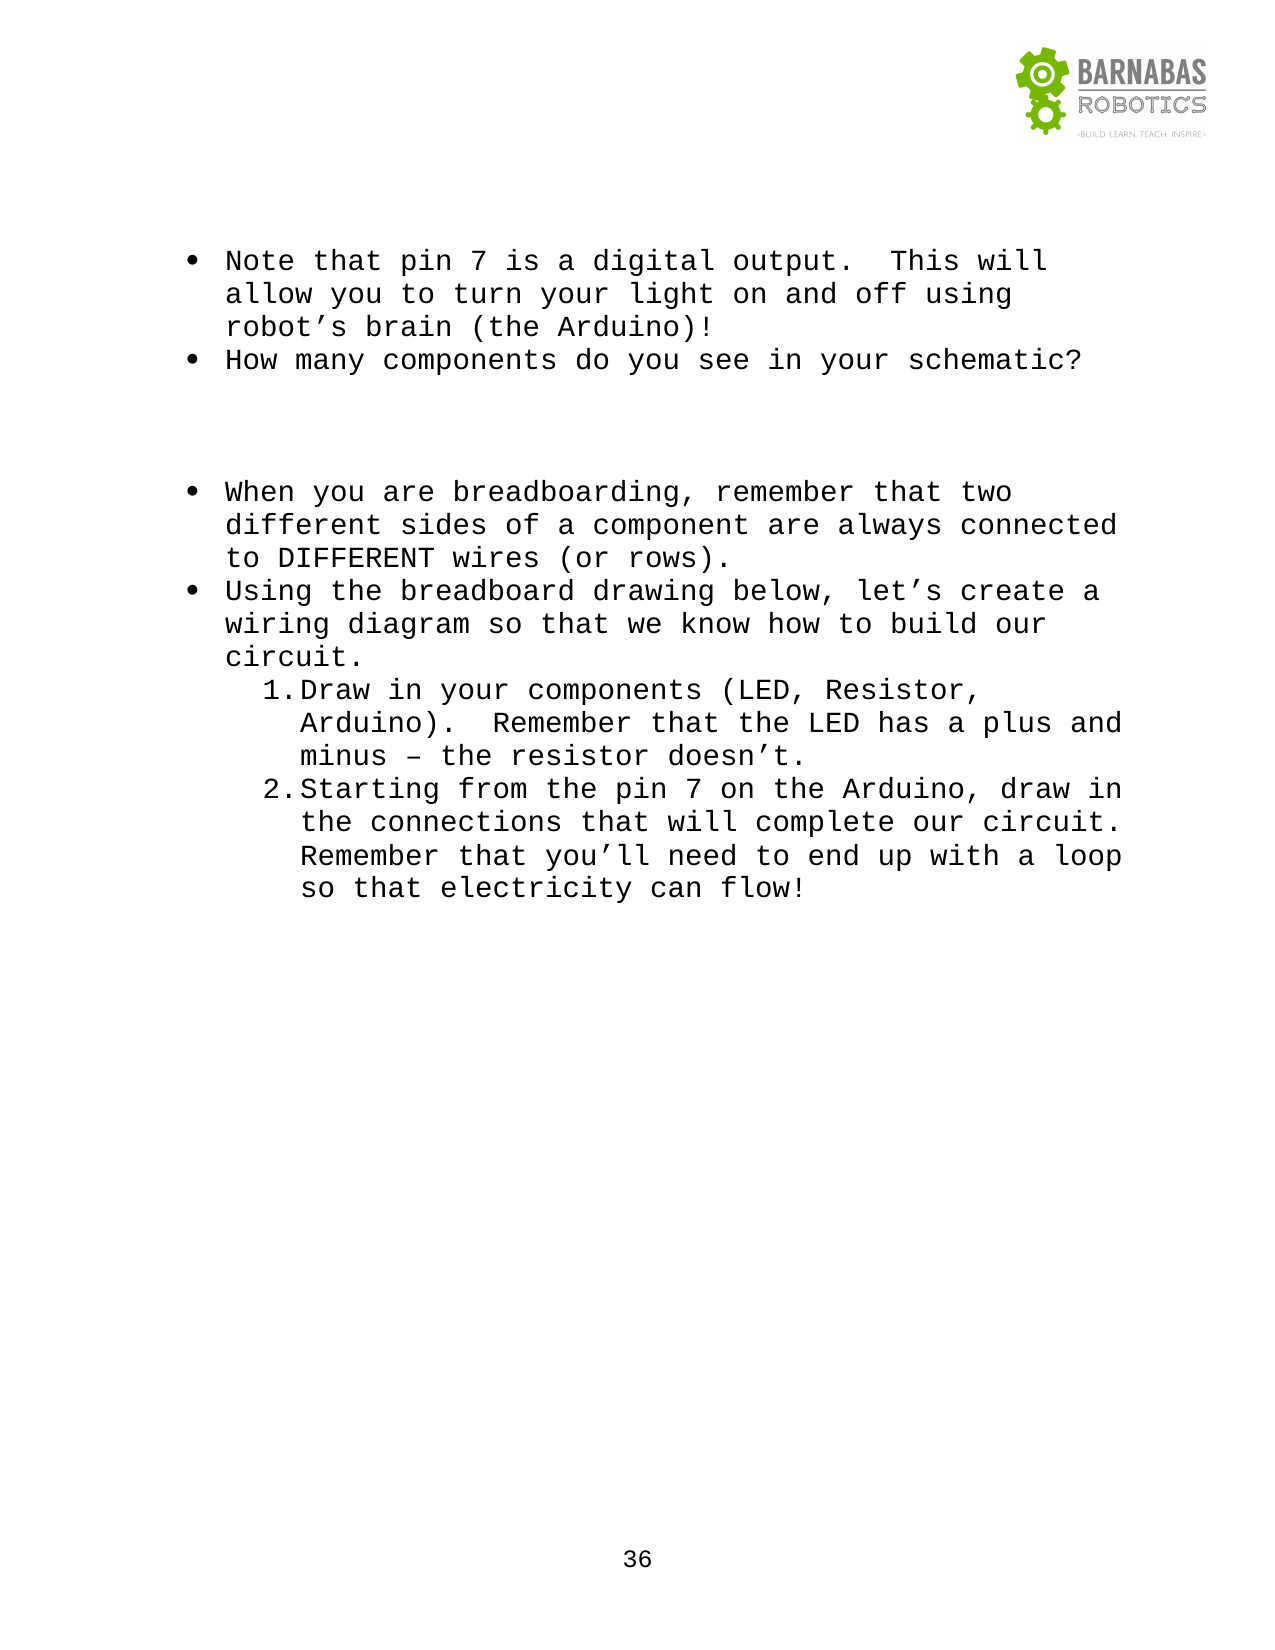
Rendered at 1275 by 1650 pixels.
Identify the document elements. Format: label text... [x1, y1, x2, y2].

list How many components do you see in your schematic? [187, 345, 1125, 378]
list Using the breadboard drawing below, let’s create a wiring diagram so that we know how to build our circuit. [187, 576, 1125, 676]
list Draw in your components (LED, Resistor, Arduino). Remember that the LED has a plus and minus – the resistor doesn’t. [262, 676, 1125, 774]
list Note that pin 7 is a digital output. This will allow you to turn your light on and off using robot’s brain (the Arduino)! [187, 246, 1125, 345]
picture [1013, 42, 1212, 148]
list Starting from the pin 7 on the Arduino, draw in the connections that will complete our circuit. Remember that you’ll need to end up with a loop so that electricity can flow! [262, 774, 1125, 907]
list When you are breadboarding, remember that two different sides of a component are always connected to DIFFERENT wires (or rows). [187, 477, 1125, 576]
